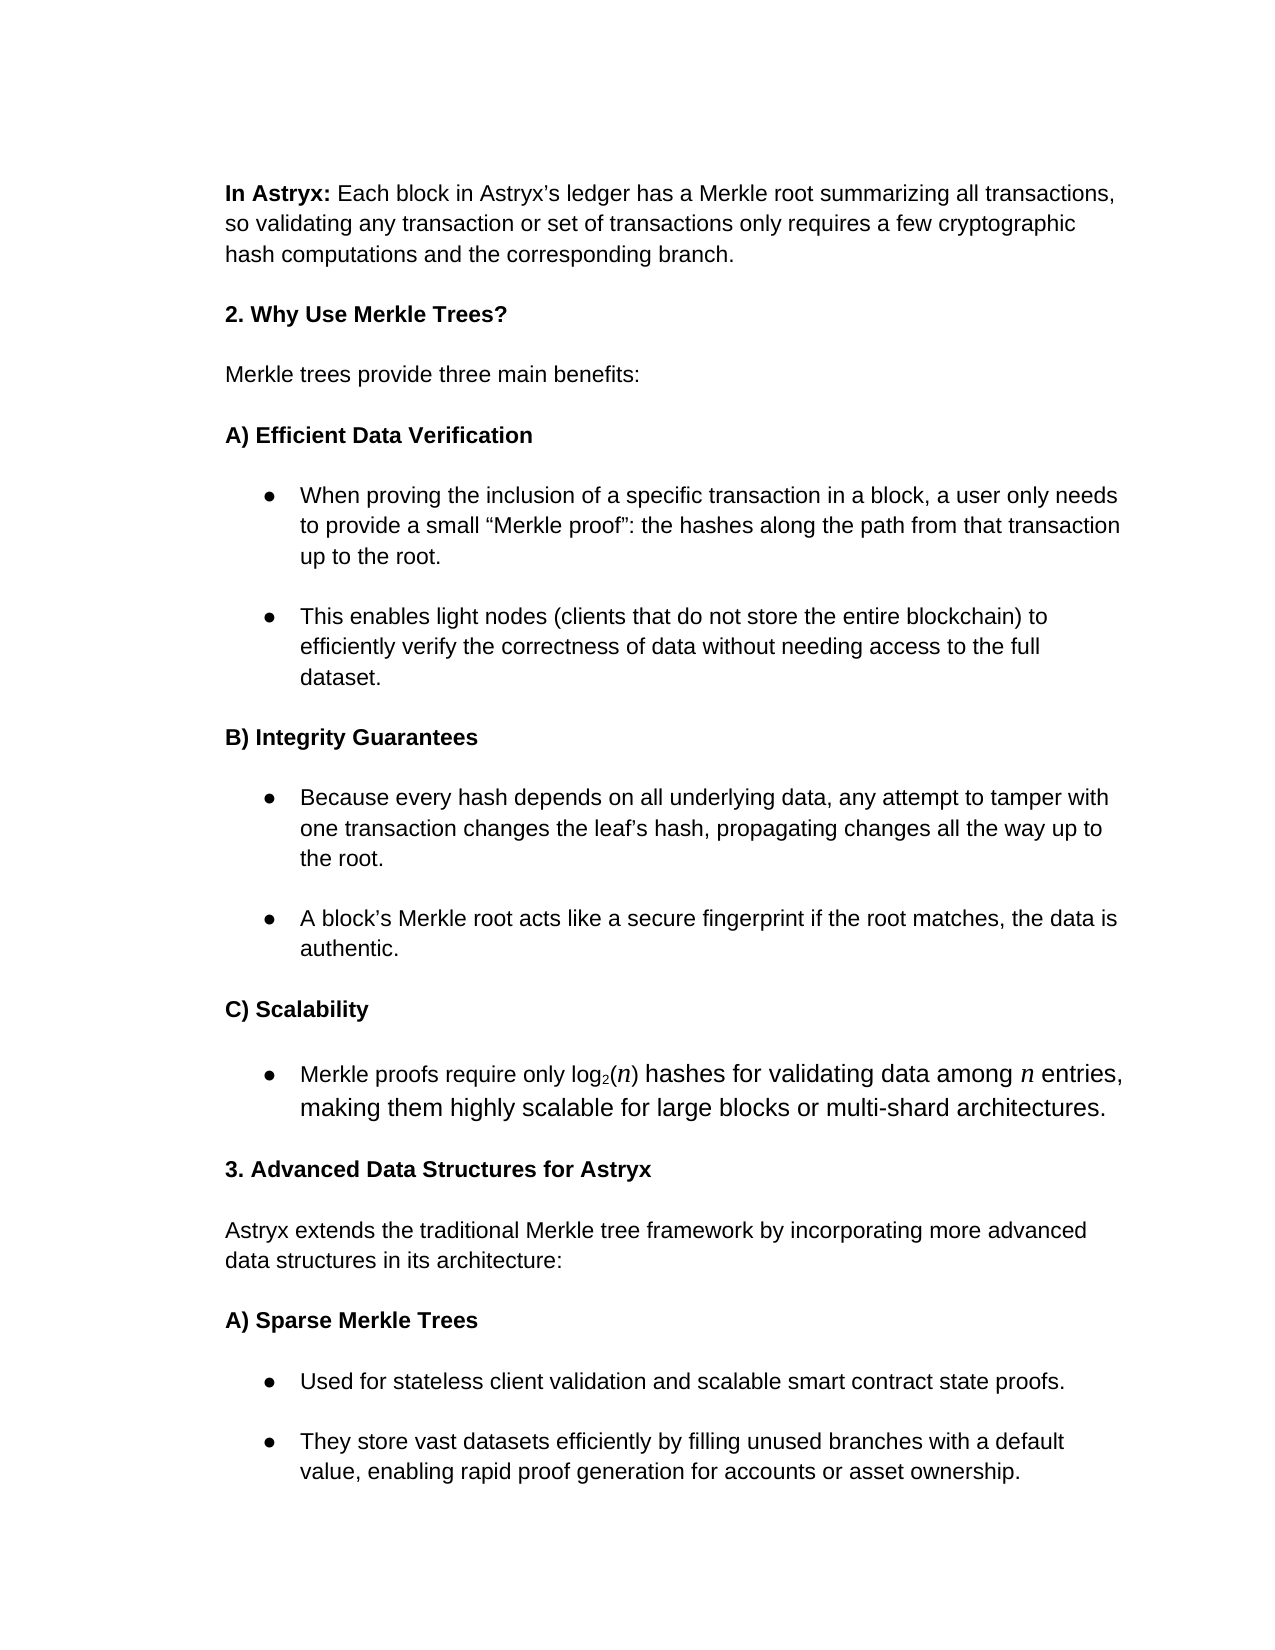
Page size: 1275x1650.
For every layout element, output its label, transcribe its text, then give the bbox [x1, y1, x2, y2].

list This enables light nodes (clients that do not store the entire blockchain) to efficiently verify the correctness of data without needing access to the full dataset. [262, 603, 1125, 690]
text C) Scalability [225, 996, 1125, 1022]
text Astryx extends the traditional Merkle tree framework by incorporating more advanced data structures in its architecture: [225, 1217, 1125, 1273]
text A) Efficient Data Verification [225, 422, 1125, 448]
text B) Integrity Guarantees [225, 724, 1125, 750]
text In Astryx: Each block in Astryx’s ledger has a Merkle root summarizing all transactions, so validating any transaction or set of transactions only requires a few cryptographic hash computations and the corresponding branch. [225, 180, 1125, 267]
text A) Sparse Merkle Trees [225, 1307, 1125, 1333]
list Merkle proofs require only log2(n) hashes for validating data among n entries, making them highly scalable for large blocks or multi-shard architectures. [262, 1056, 1125, 1122]
list A block’s Merkle root acts like a secure fingerprint if the root matches, the data is authentic. [262, 905, 1125, 962]
text Merkle trees provide three main benefits: [225, 361, 1125, 388]
text 3. Advanced Data Structures for Astryx [225, 1156, 1125, 1182]
text 2. Why Use Merkle Trees? [225, 301, 1125, 327]
list Because every hash depends on all underlying data, any attempt to tamper with one transaction changes the leaf’s hash, propagating changes all the way up to the root. [262, 784, 1125, 871]
list When proving the inclusion of a specific transaction in a block, a user only needs to provide a small “Merkle proof”: the hashes along the path from that transaction up to the root. [262, 482, 1125, 569]
list They store vast datasets efficiently by filling unused branches with a default value, enabling rapid proof generation for accounts or asset ownership. [262, 1428, 1125, 1484]
list Used for stateless client validation and scalable smart contract state proofs. [262, 1368, 1125, 1394]
